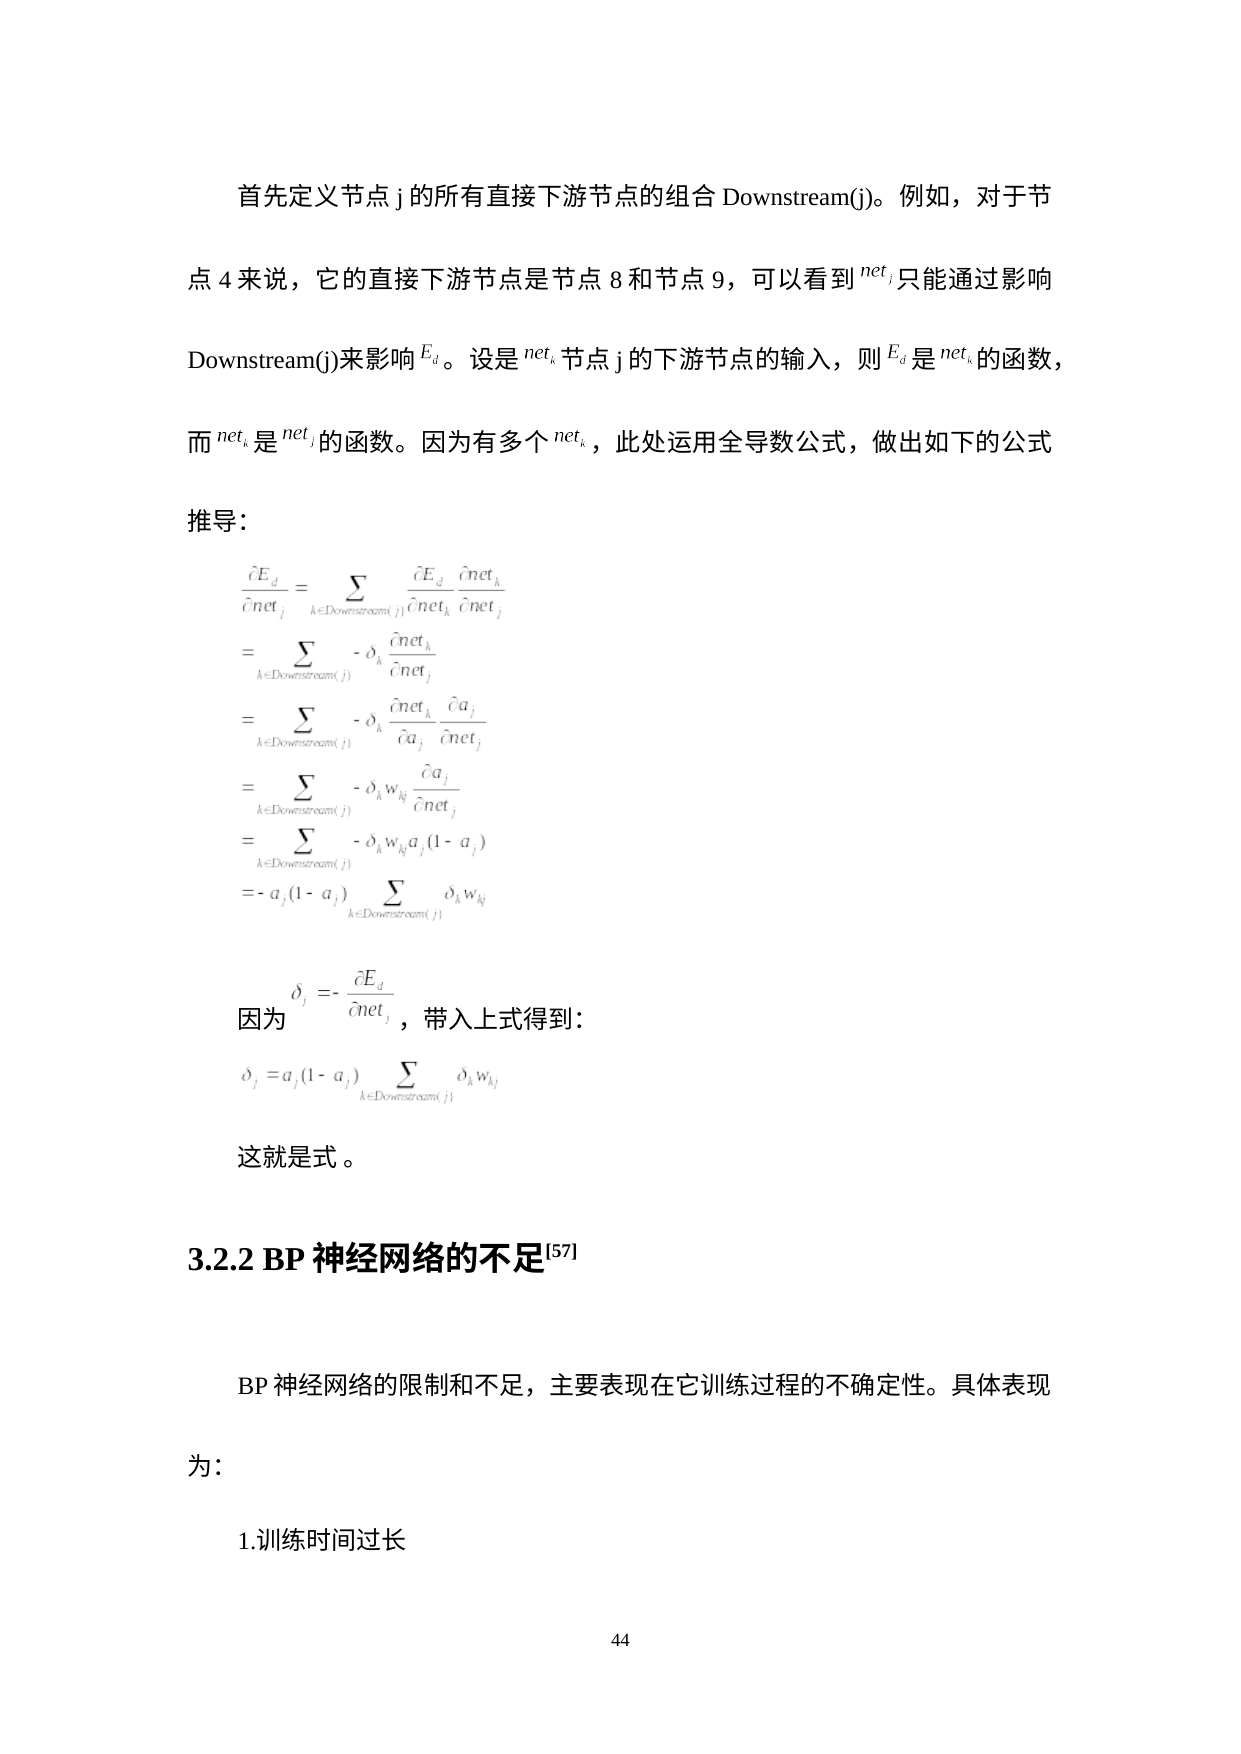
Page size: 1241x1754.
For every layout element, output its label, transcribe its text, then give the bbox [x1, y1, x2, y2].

text 首先定义节点j的所有直接下游节点的组合Downstream(j)。例如，对于节点4来说，它的直接下游节点是节点8和节点9，可以看到只能通过影响Downstream(j)来影响。设是节点j的下游节点的输入，则是的函数，而是的函数。因为有多个，此处运用全导数公式，做出如下的公式推导： [187, 162, 1053, 552]
text 1.训练时间过长 [187, 1506, 1053, 1571]
text BP神经网络的限制和不足，主要表现在它训练过程的不确定性。具体表现为： [187, 1351, 1053, 1497]
text 这就是式 。 [187, 1123, 1053, 1188]
text 因为，带入上式得到： [187, 951, 1053, 1048]
subtitle 3.2.2 BP神经网络的不足[57] [187, 1224, 1053, 1289]
